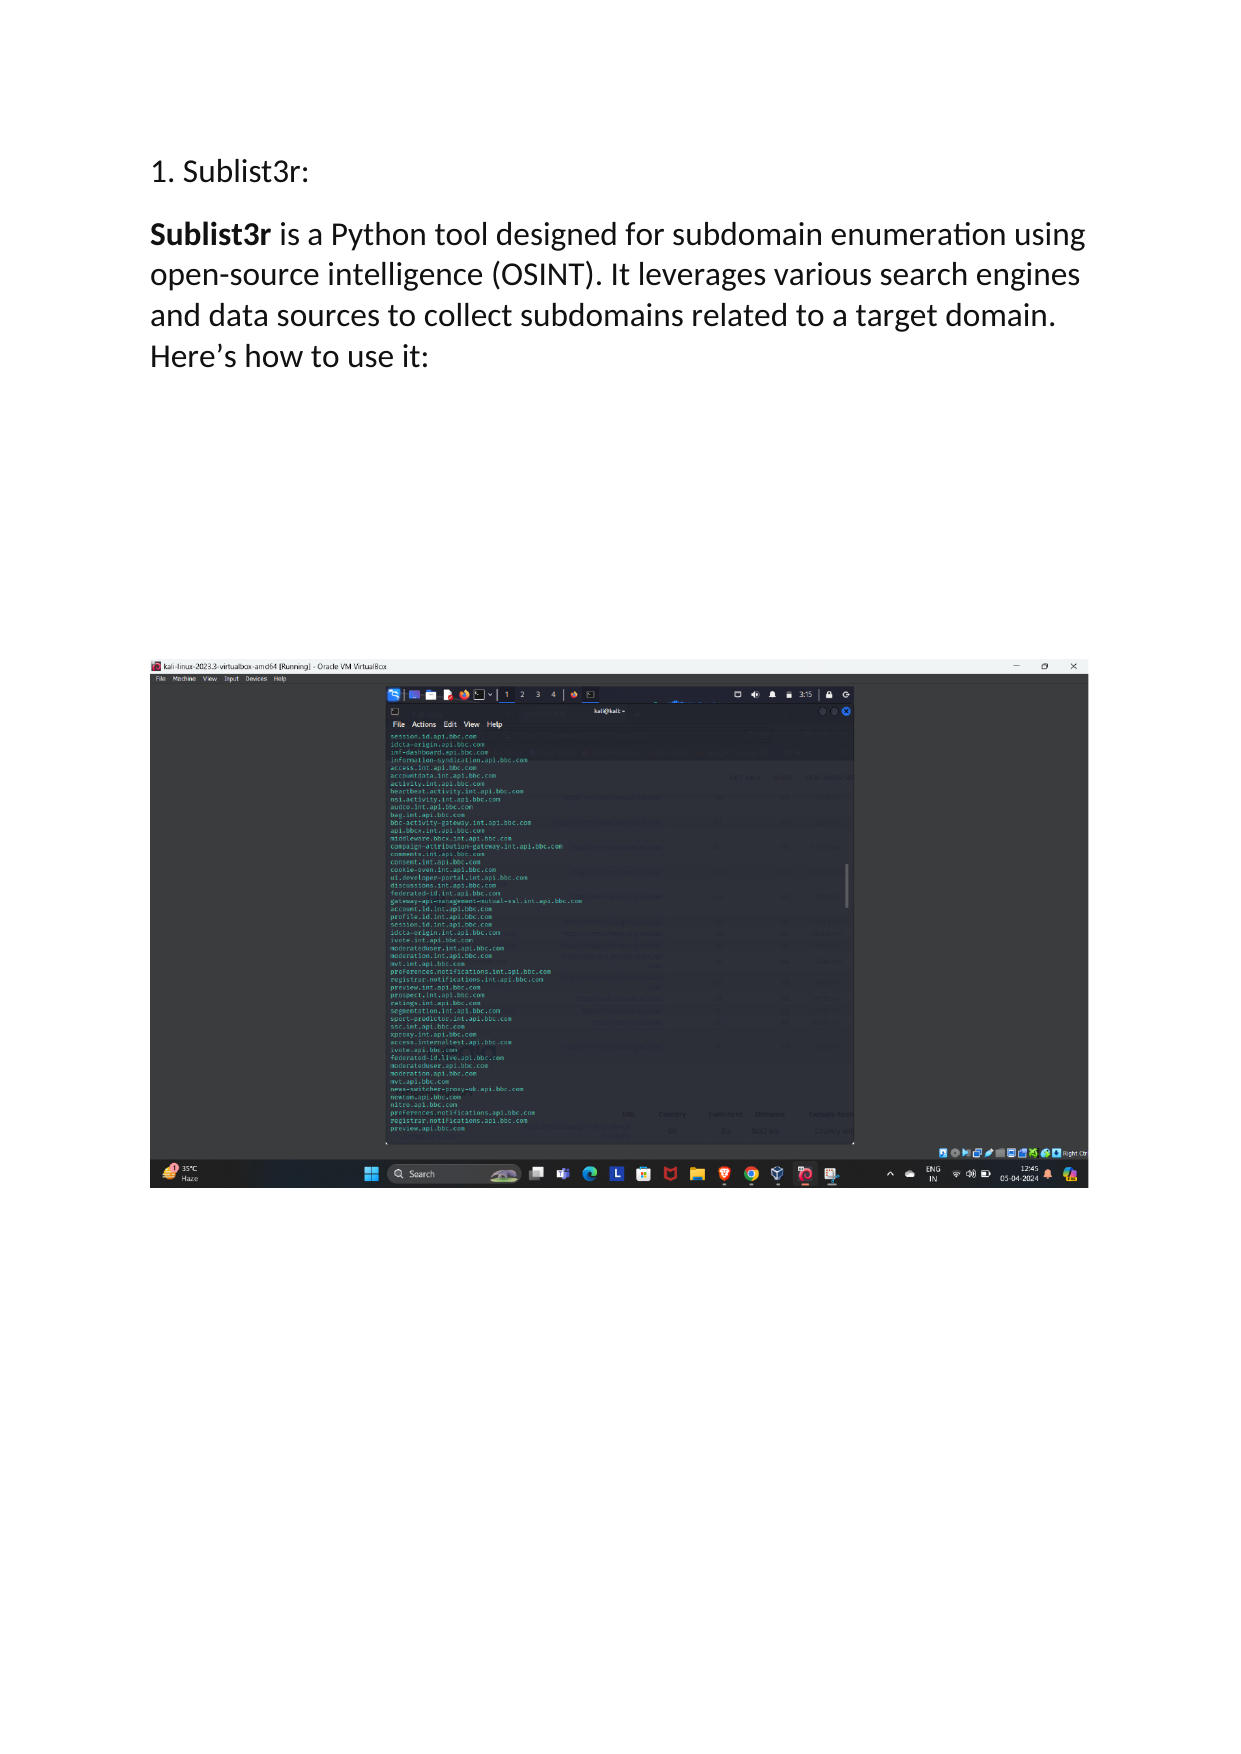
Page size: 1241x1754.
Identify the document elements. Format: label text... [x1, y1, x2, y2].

text Sublist3r is a Python tool designed for subdomain enumeration using open-source intelligence (OSINT). It leverages various search engines and data sources to collect subdomains related to a target domain. Here’s how to use it: [150, 213, 1090, 376]
subtitle 1. Sublist3r: [150, 150, 1090, 191]
picture [150, 659, 1089, 1188]
